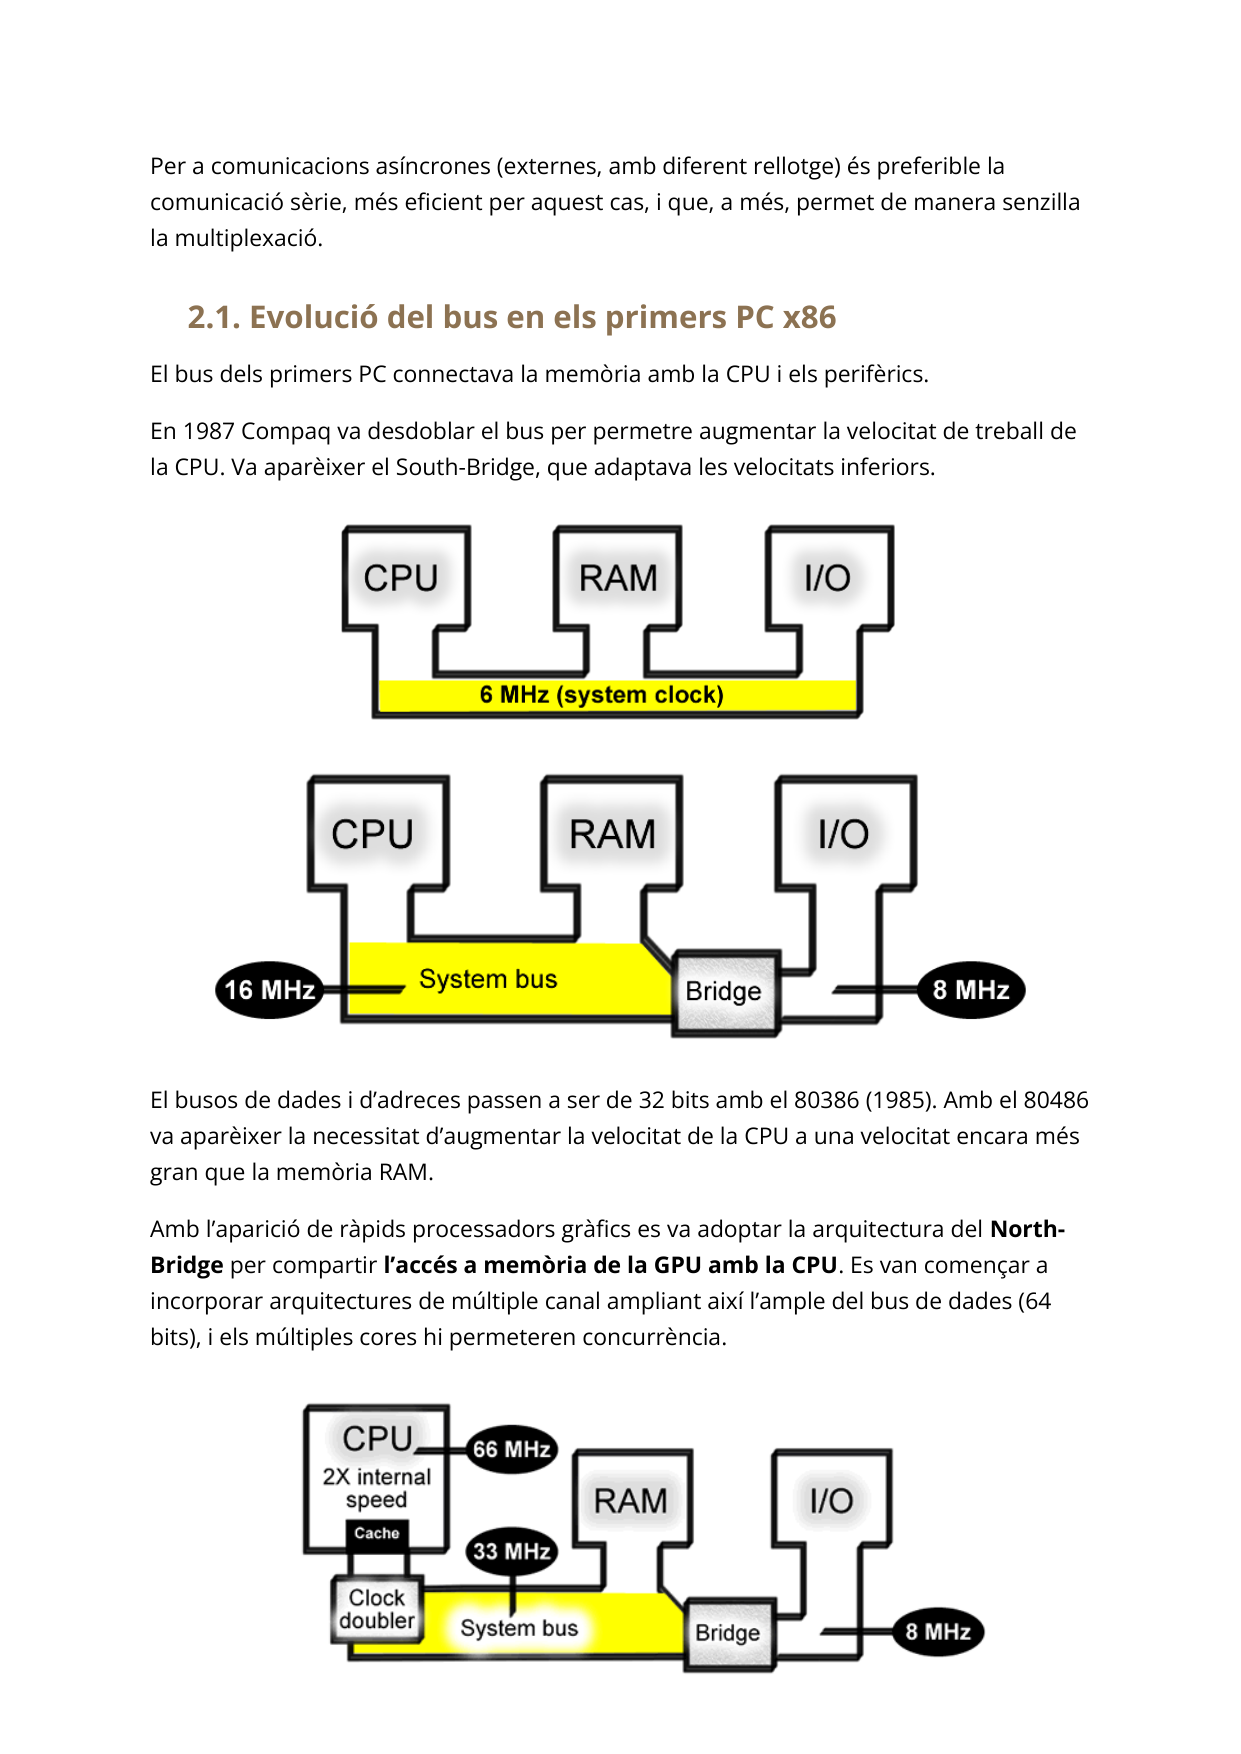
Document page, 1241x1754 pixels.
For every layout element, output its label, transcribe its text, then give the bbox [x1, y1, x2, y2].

picture [212, 745, 1028, 1059]
text El busos de dades i d’adreces passen a ser de 32 bits amb el 80386 (1985). Amb el 80486 va aparèixer la necessitat d’augmentar la velocitat de la CPU a una velocitat encara més gran que la memòria RAM. [150, 1084, 1090, 1187]
picture [341, 507, 899, 741]
text Amb l’aparició de ràpids processadors gràfics es va adoptar la arquitectura del North-Bridge per compartir l’accés a memòria de la GPU amb la CPU. Es van començar a incorporar arquitectures de múltiple canal ampliant així l’ample del bus de dades (64 bits), i els múltiples cores hi permeteren concurrència. [150, 1213, 1090, 1352]
text Per a comunicacions asíncrones (externes, amb diferent rellotge) és preferible la comunicació sèrie, més eficient per aquest cas, i que, a més, permet de manera senzilla la multiplexació. [150, 150, 1090, 253]
subtitle 2.1. Evolució del bus en els primers PC x86 [187, 295, 1090, 337]
picture [293, 1389, 1000, 1690]
text El bus dels primers PC connectava la memòria amb la CPU i els perifèrics. [150, 358, 1090, 389]
text En 1987 Compaq va desdoblar el bus per permetre augmentar la velocitat de treball de la CPU. Va aparèixer el South-Bridge, que adaptava les velocitats inferiors. [150, 415, 1090, 482]
